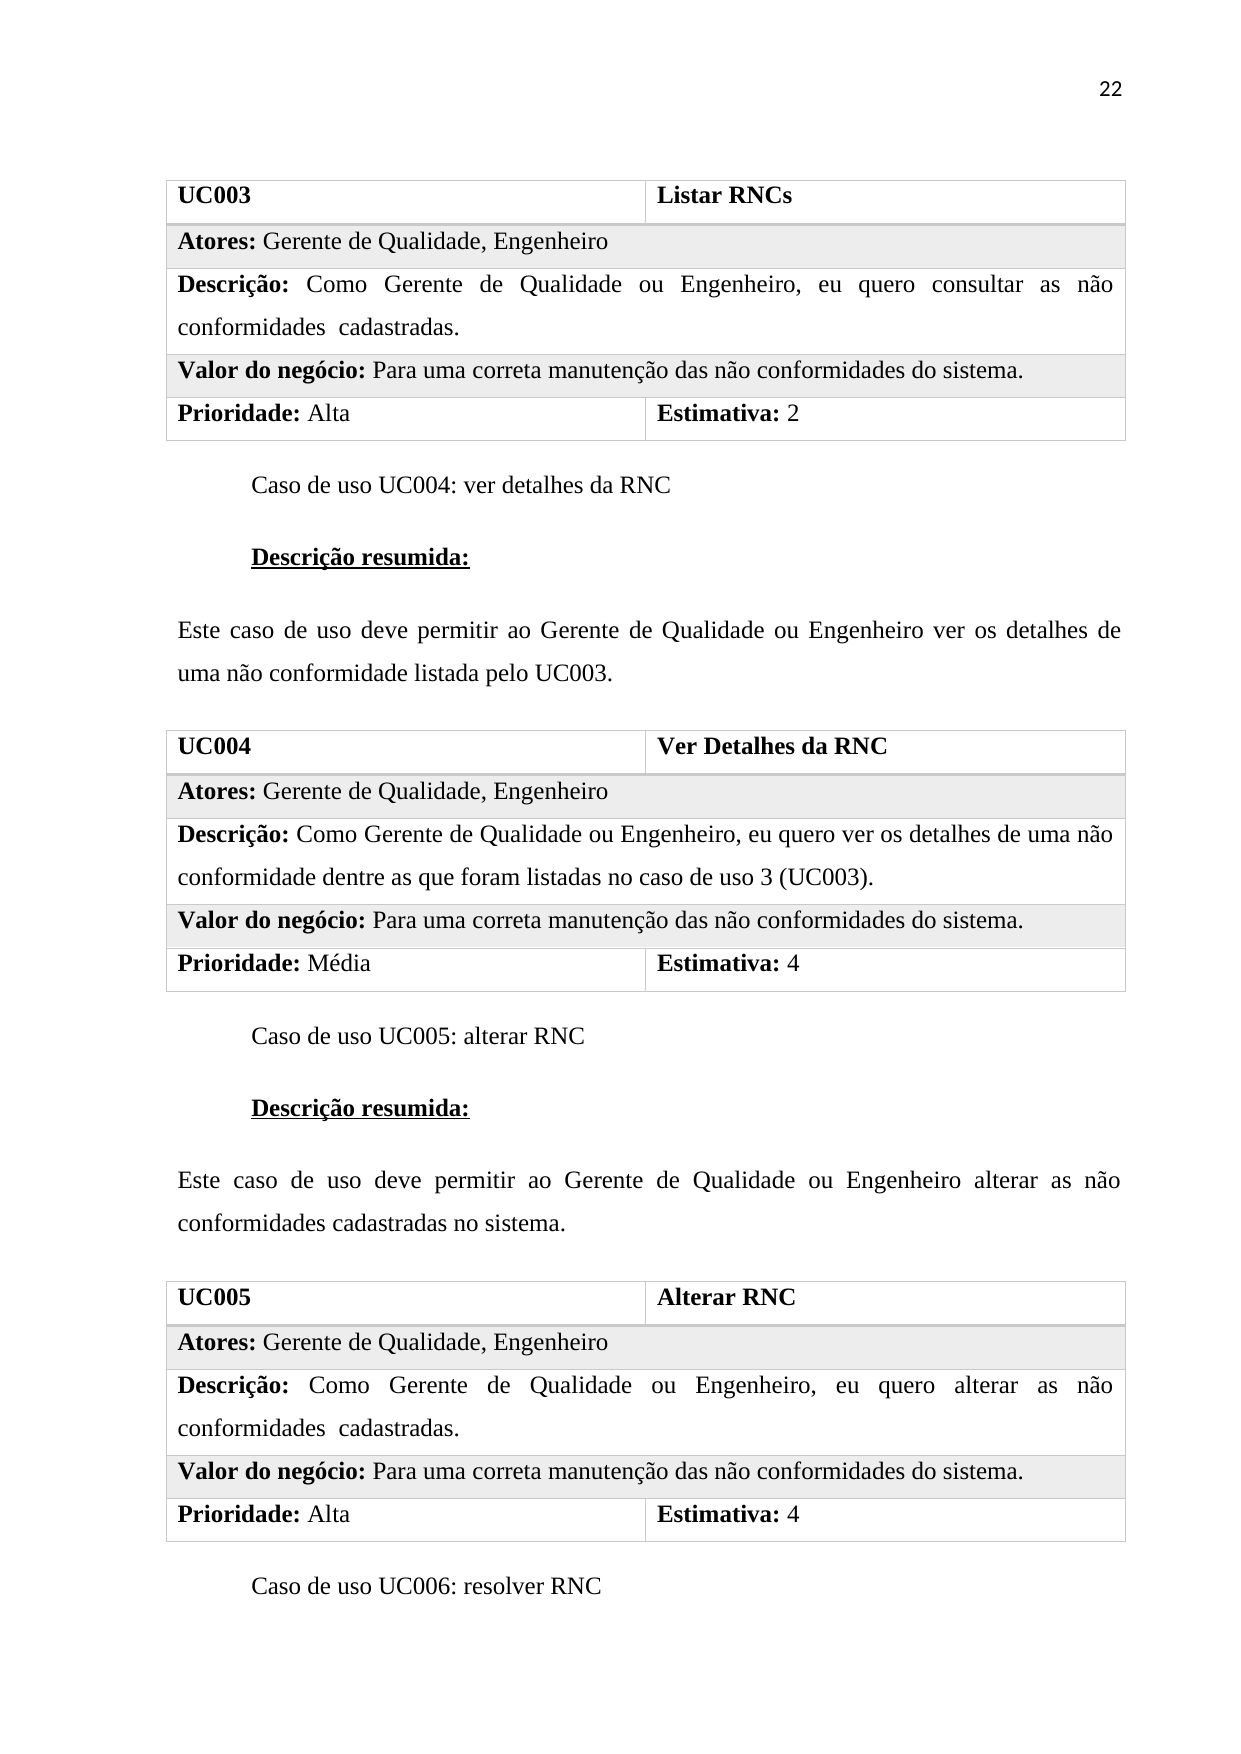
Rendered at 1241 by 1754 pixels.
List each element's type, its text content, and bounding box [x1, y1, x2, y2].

table_cell Estimativa: 2 [646, 398, 1125, 440]
text Caso de uso UC006: resolver RNC [177, 1571, 1122, 1600]
table_header Ver Detalhes da RNC [646, 731, 1125, 773]
table_cell Valor do negócio: Para uma correta manutenção das não conformidades do sistema. [167, 905, 1125, 947]
text Caso de uso UC005: alterar RNC [177, 1021, 1122, 1049]
table_cell Atores: Gerente de Qualidade, Engenheiro [167, 226, 1125, 268]
table_header UC005 [167, 1282, 645, 1324]
table_cell Descrição: Como Gerente de Qualidade ou Engenheiro, eu quero alterar as não conformidades cadastradas. [167, 1370, 1125, 1455]
table_cell Estimativa: 4 [646, 949, 1125, 991]
text Descrição resumida: [177, 542, 1122, 571]
text Descrição resumida: [177, 1093, 1122, 1122]
table_cell Prioridade: Alta [167, 398, 645, 440]
table_header UC004 [167, 731, 645, 773]
table_header Listar RNCs [646, 181, 1125, 223]
table_cell Atores: Gerente de Qualidade, Engenheiro [167, 776, 1125, 818]
table_cell Prioridade: Média [167, 949, 645, 991]
table_cell Estimativa: 4 [646, 1499, 1125, 1541]
table_cell Descrição: Como Gerente de Qualidade ou Engenheiro, eu quero consultar as não conformidades cadastradas. [167, 269, 1125, 354]
table_cell Valor do negócio: Para uma correta manutenção das não conformidades do sistema. [167, 355, 1125, 397]
table_cell Descrição: Como Gerente de Qualidade ou Engenheiro, eu quero ver os detalhes de uma não conformidade dentre as que foram listadas no caso de uso 3 (UC003). [167, 819, 1125, 904]
table_cell Atores: Gerente de Qualidade, Engenheiro [167, 1327, 1125, 1369]
text Caso de uso UC004: ver detalhes da RNC [177, 470, 1122, 499]
text Este caso de uso deve permitir ao Gerente de Qualidade ou Engenheiro alterar as não conformidades cadastradas no sistema. [177, 1165, 1122, 1237]
text Este caso de uso deve permitir ao Gerente de Qualidade ou Engenheiro ver os detalhes de uma não conformidade listada pelo UC003. [177, 615, 1122, 687]
table_header UC003 [167, 181, 645, 223]
table_header Alterar RNC [646, 1282, 1125, 1324]
table_cell Valor do negócio: Para uma correta manutenção das não conformidades do sistema. [167, 1456, 1125, 1498]
table_cell Prioridade: Alta [167, 1499, 645, 1541]
